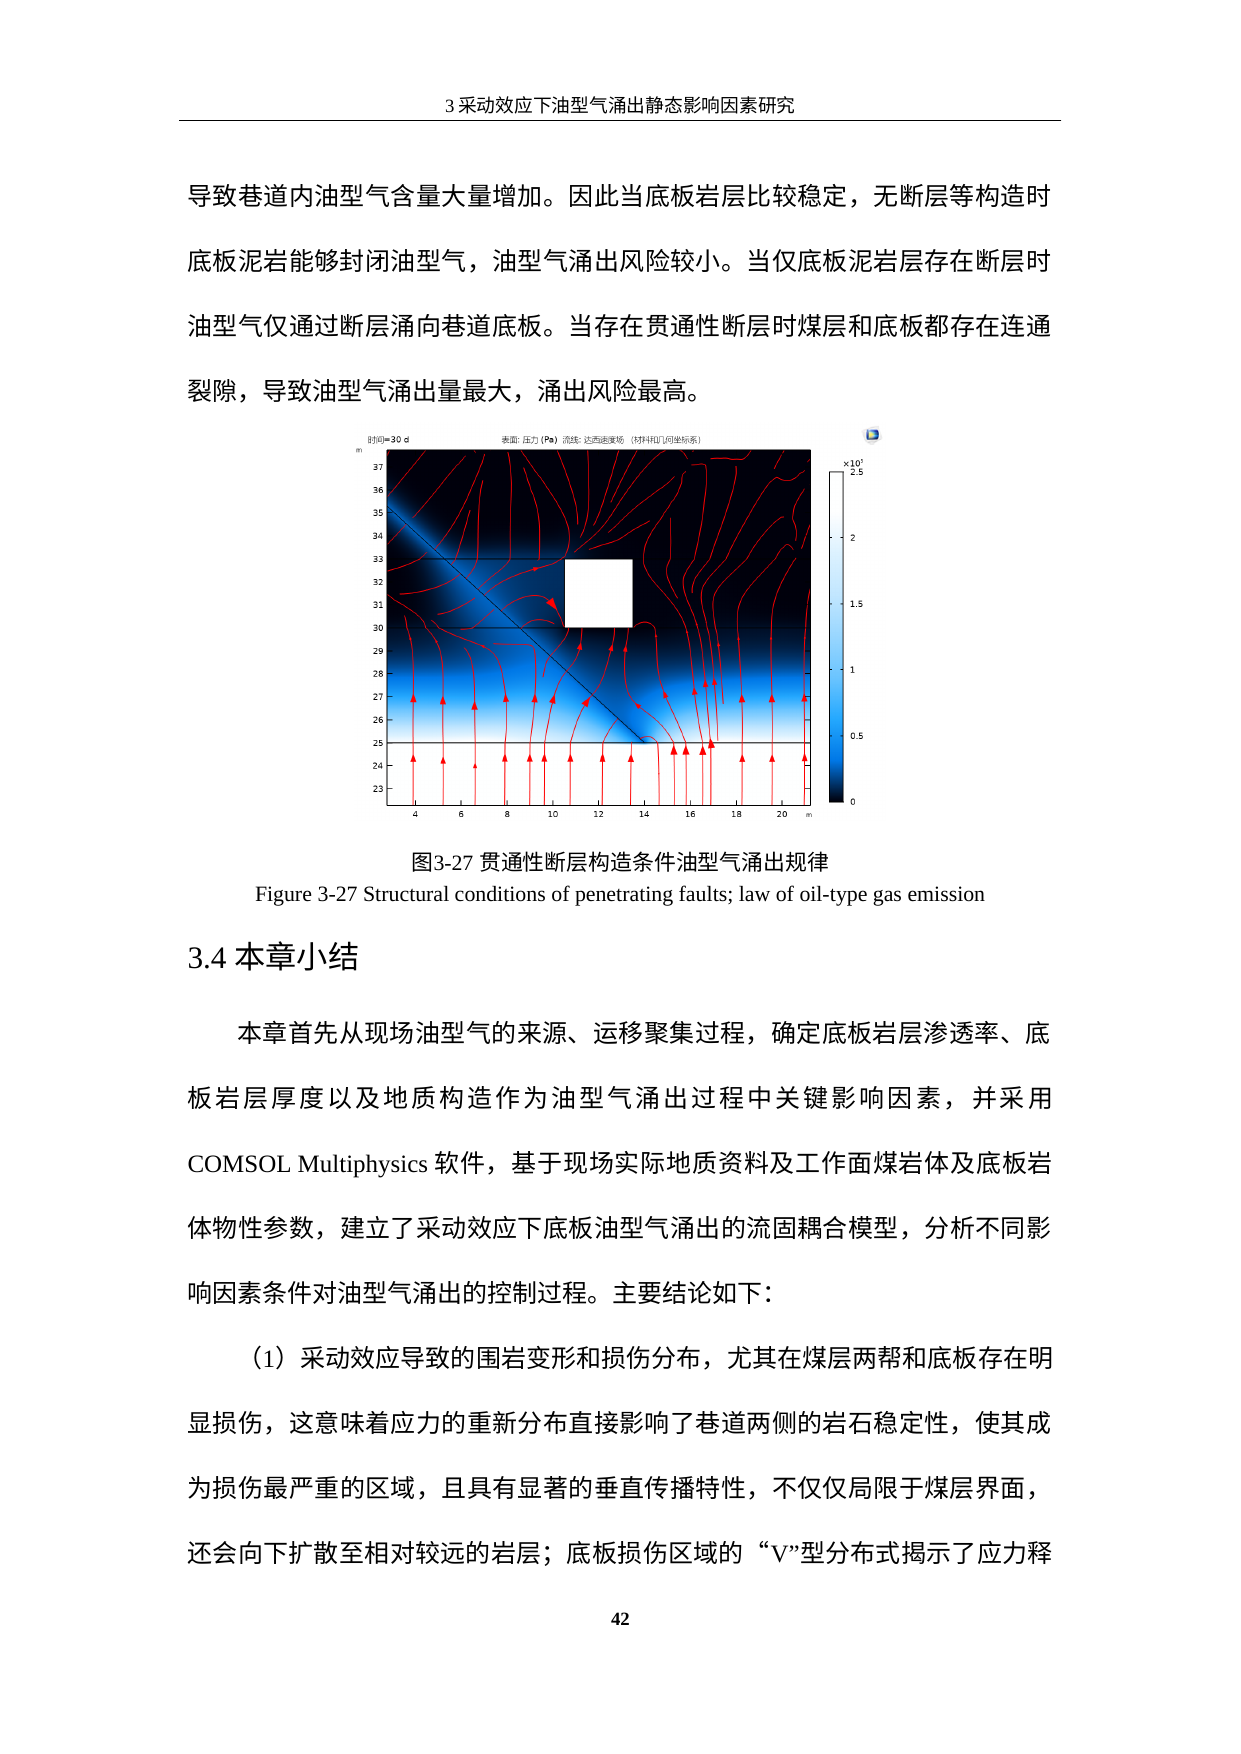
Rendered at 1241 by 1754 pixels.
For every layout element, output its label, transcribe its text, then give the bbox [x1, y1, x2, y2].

list 本章小结 [187, 922, 1053, 987]
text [187, 162, 1053, 422]
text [187, 1324, 1053, 1584]
text 本章首先从现场油型气的来源、运移聚集过程，确定底板岩层渗透率、底板岩层厚度以及地质构造作为油型气涌出过程中关键影响因素，并采用COMSOL Multiphysics软件，基于现场实际地质资料及工作面煤岩体及底板岩体物性参数，建立了采动效应下底板油型气涌出的流固耦合模型，分析不同影响因素条件对油型气涌出的控制过程。主要结论如下： [187, 999, 1053, 1324]
picture [354, 422, 886, 821]
